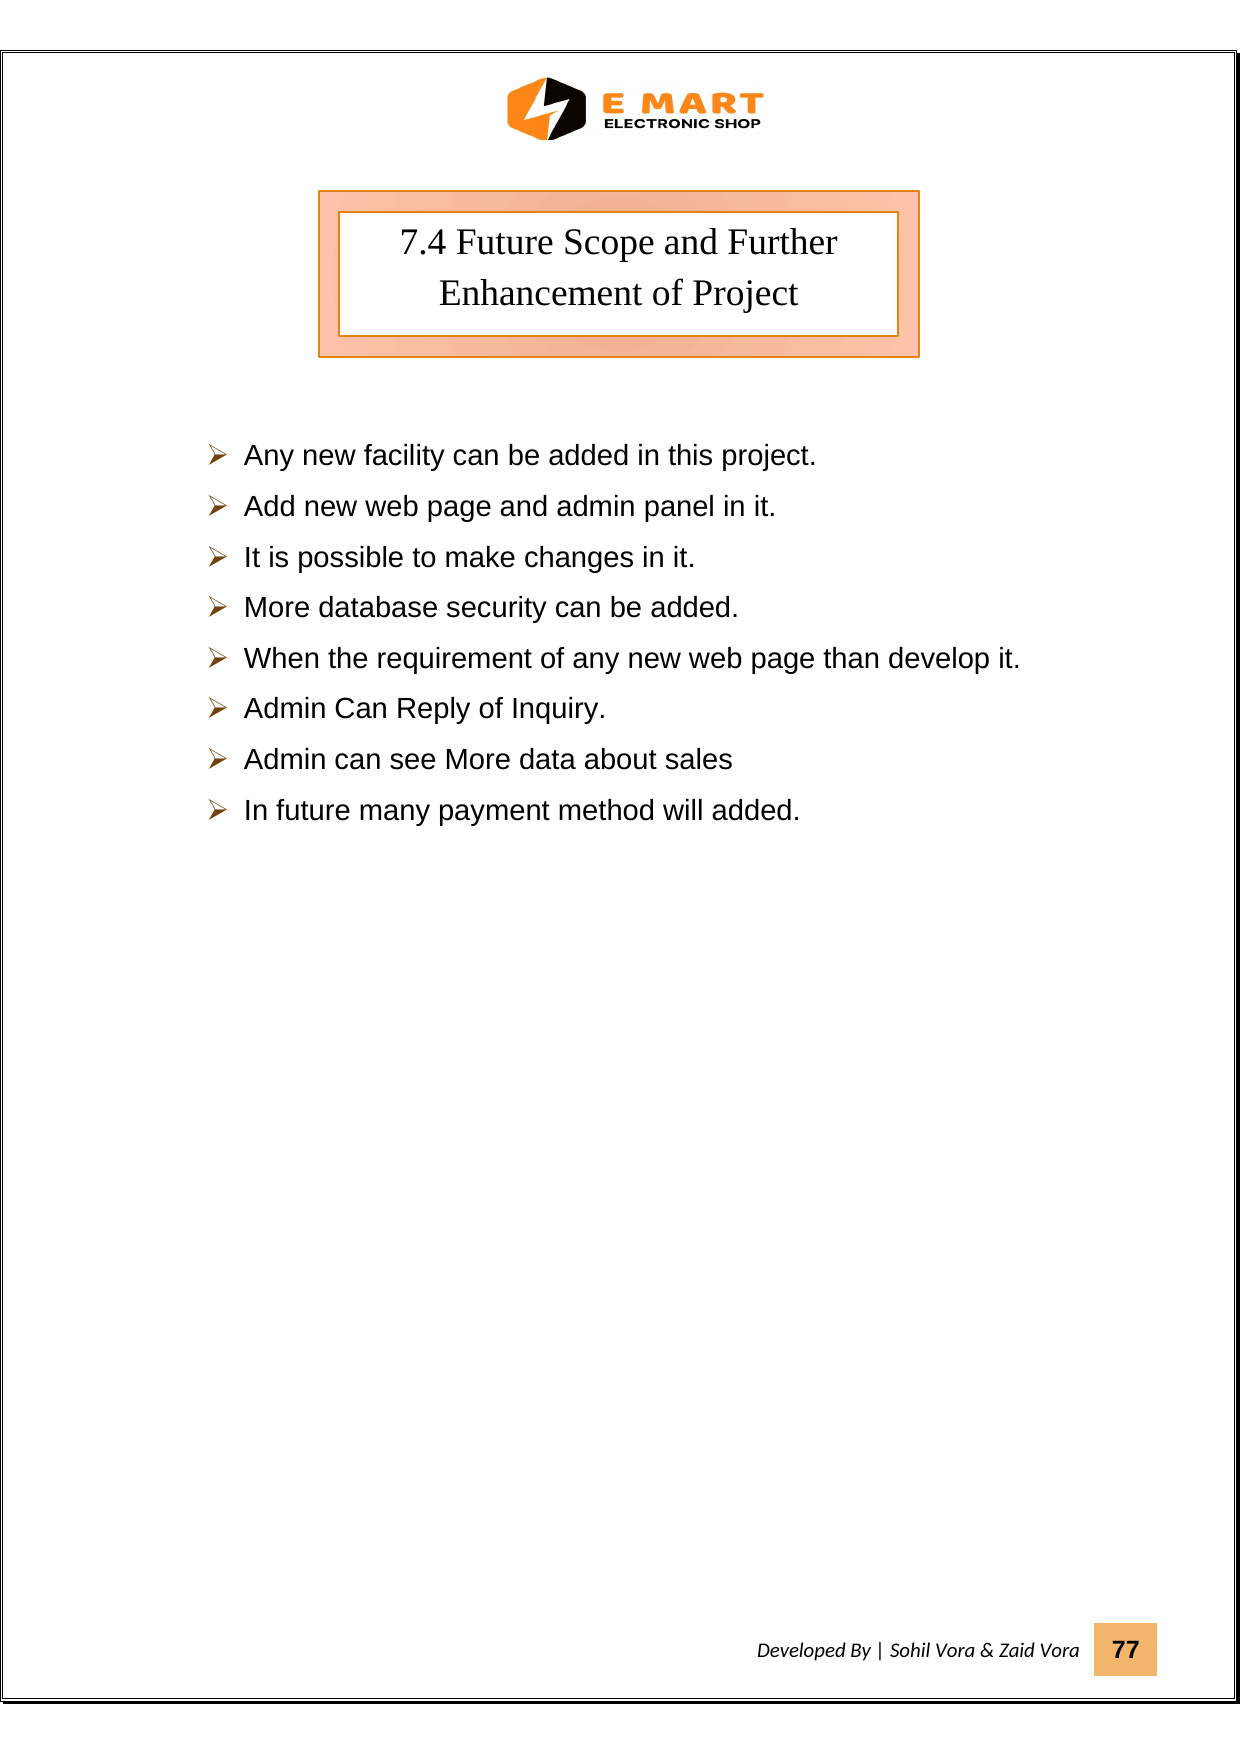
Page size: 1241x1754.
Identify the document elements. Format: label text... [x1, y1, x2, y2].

list Admin can see More data about sales [206, 742, 1037, 776]
list In future many payment method will added. [206, 793, 1037, 826]
list Add new web page and admin panel in it. [206, 489, 1037, 523]
list Admin Can Reply of Inquiry. [206, 691, 1037, 725]
list It is possible to make changes in it. [206, 539, 1037, 573]
picture [504, 76, 767, 139]
list More database security can be added. [206, 590, 1037, 624]
list When the requirement of any new web page than develop it. [206, 641, 1037, 674]
list Any new facility can be added in this project. [206, 438, 1037, 472]
